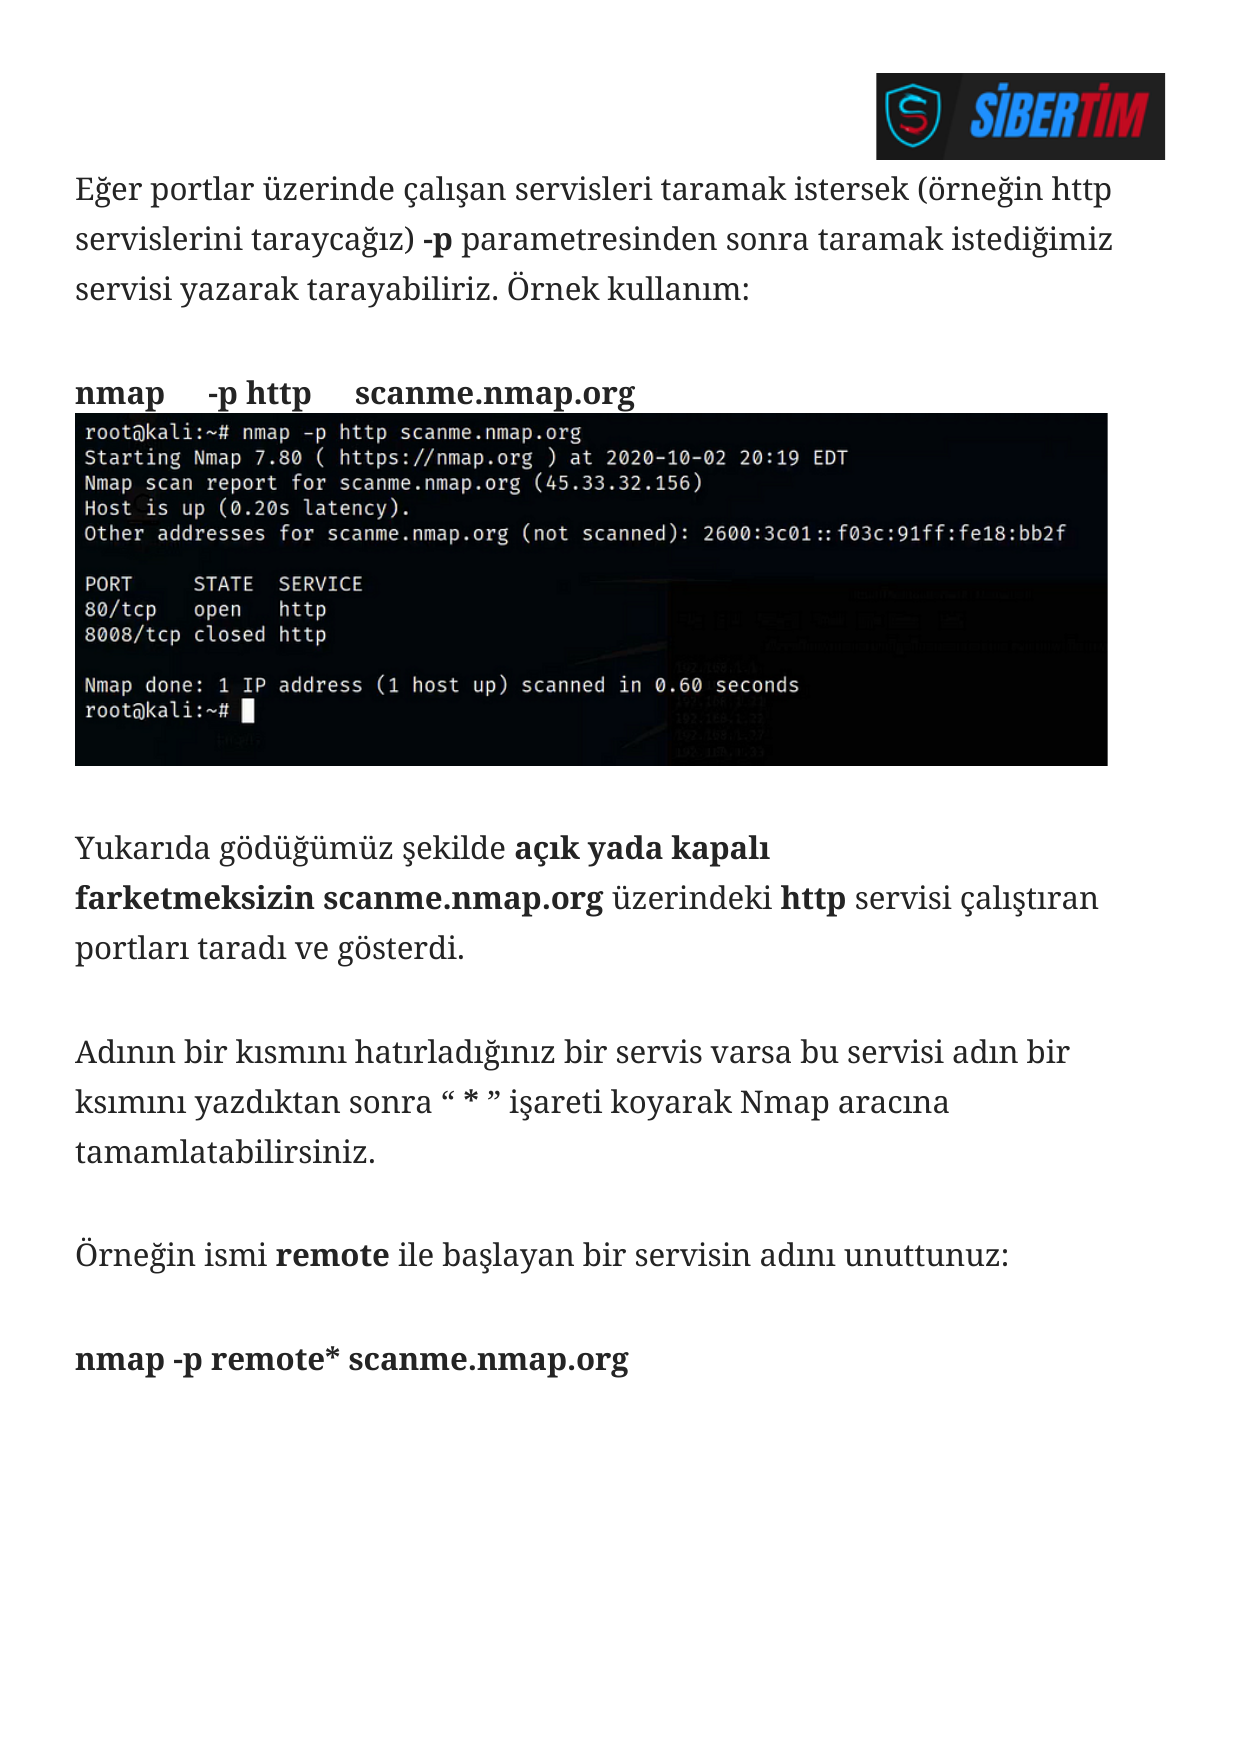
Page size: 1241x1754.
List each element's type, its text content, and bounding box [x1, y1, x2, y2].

picture [75, 413, 1108, 766]
text Yukarıda gödüğümüz şekilde açık yada kapalı farketmeksizin scanme.nmap.org üzerindeki http servisi çalıştıran portları taradı ve gösterdi. [75, 819, 1165, 969]
text Eğer portlar üzerinde çalışan servisleri taramak istersek (örneğin http servislerini taraycağız) -p parametresinden sonra taramak istediğimiz servisi yazarak tarayabiliriz. Örnek kullanım: [75, 160, 1165, 310]
text Adının bir kısmını hatırladığınız bir servis varsa bu servisi adın bir ksımını yazdıktan sonra “ * ” işareti koyarak Nmap aracına tamamlatabilirsiniz. [75, 1022, 1165, 1172]
text nmap -p remote* scanme.nmap.org [75, 1329, 1165, 1379]
picture [876, 73, 1166, 160]
text Örneğin ismi remote ile başlayan bir servisin adını unuttunuz: [75, 1226, 1165, 1276]
text nmapㅤ -p http ㅤscanme.nmap.org [75, 363, 1165, 413]
